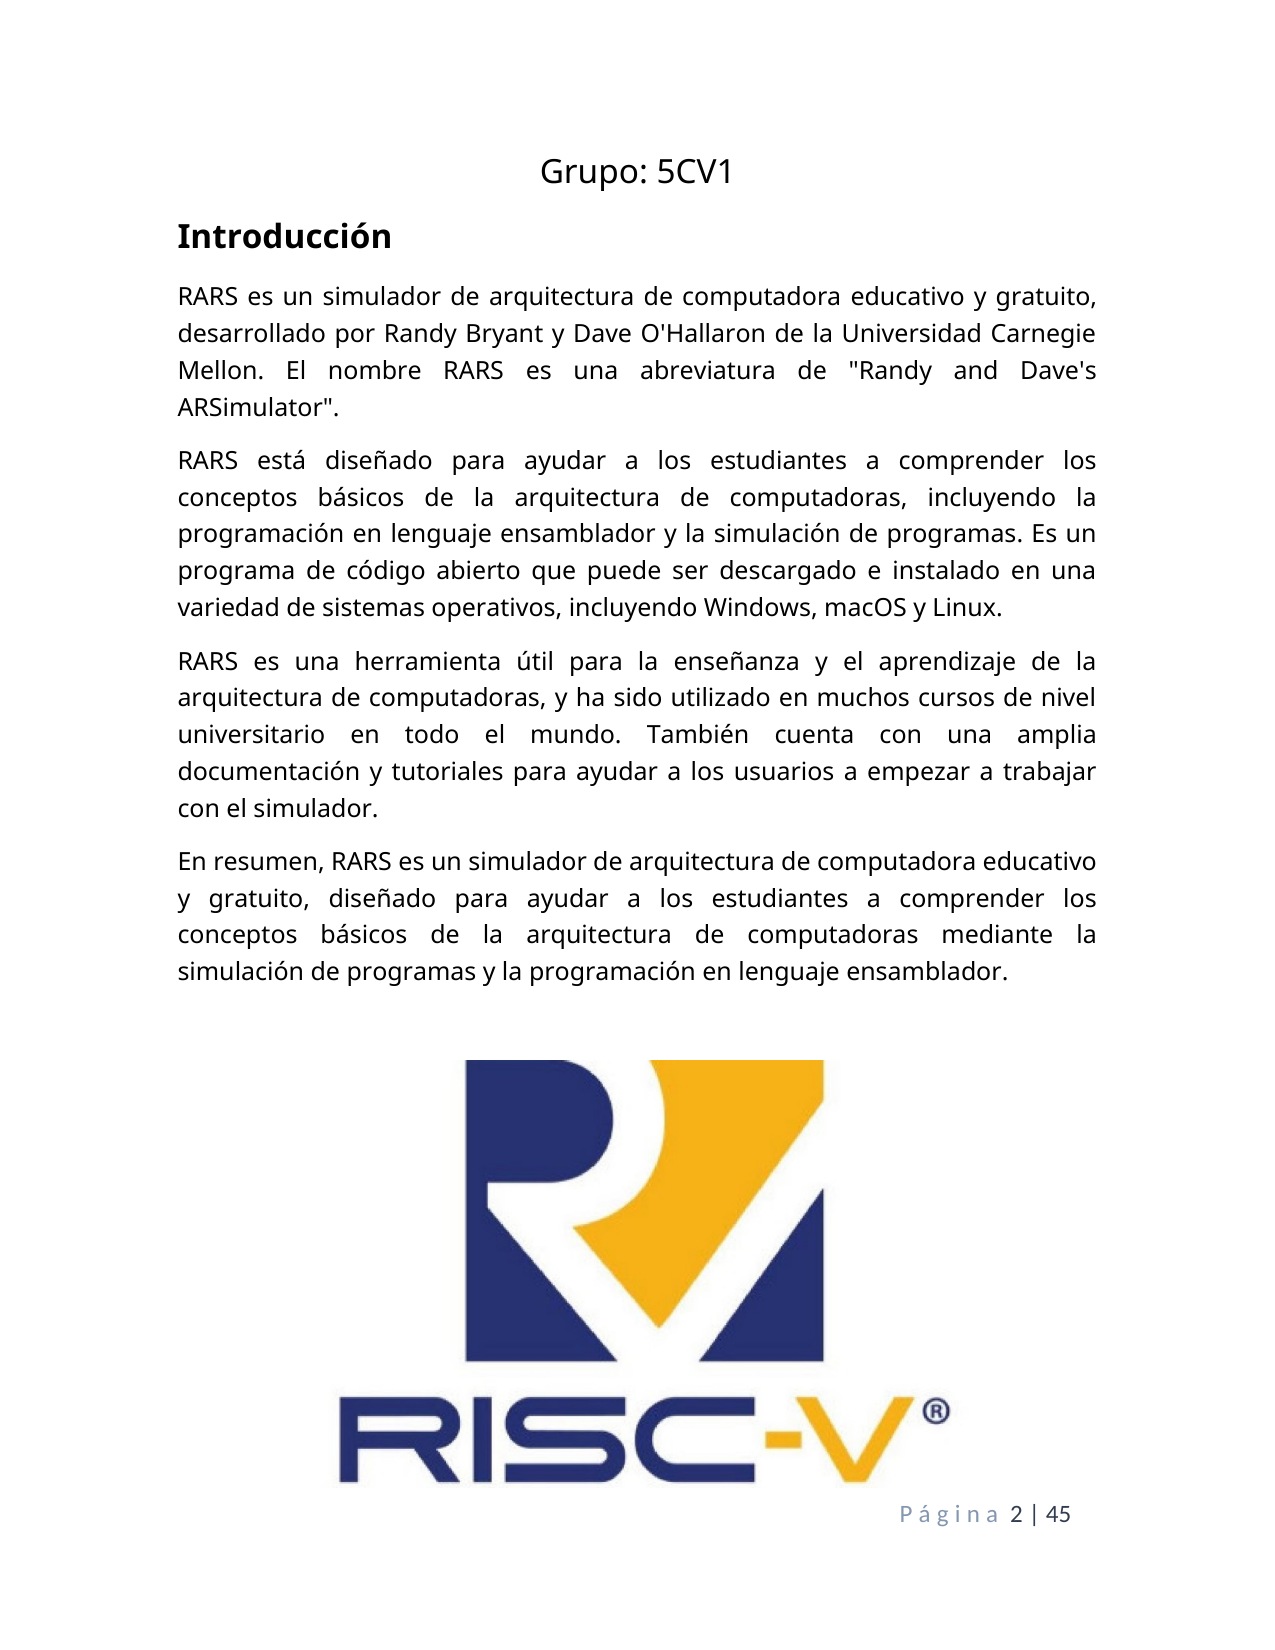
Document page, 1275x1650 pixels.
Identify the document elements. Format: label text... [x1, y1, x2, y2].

picture [282, 1060, 993, 1488]
text Grupo: 5CV1 [177, 148, 1098, 193]
text RARS es una herramienta útil para la enseñanza y el aprendizaje de la arquitectura de computadoras, y ha sido utilizado en muchos cursos de nivel universitario en todo el mundo. También cuenta con una amplia documentación y tutoriales para ayudar a los usuarios a empezar a trabajar con el simulador. [177, 643, 1098, 824]
text RARS está diseñado para ayudar a los estudiantes a comprender los conceptos básicos de la arquitectura de computadoras, incluyendo la programación en lenguaje ensamblador y la simulación de programas. Es un programa de código abierto que puede ser descargado e instalado en una variedad de sistemas operativos, incluyendo Windows, macOS y Linux. [177, 443, 1098, 624]
text RARS es un simulador de arquitectura de computadora educativo y gratuito, desarrollado por Randy Bryant y Dave O'Hallaron de la Universidad Carnegie Mellon. El nombre RARS es una abreviatura de "Randy and Dave's ARSimulator". [177, 279, 1098, 423]
text Introducción [177, 213, 1098, 259]
text En resumen, RARS es un simulador de arquitectura de computadora educativo y gratuito, diseñado para ayudar a los estudiantes a comprender los conceptos básicos de la arquitectura de computadoras mediante la simulación de programas y la programación en lenguaje ensamblador. [177, 844, 1098, 988]
